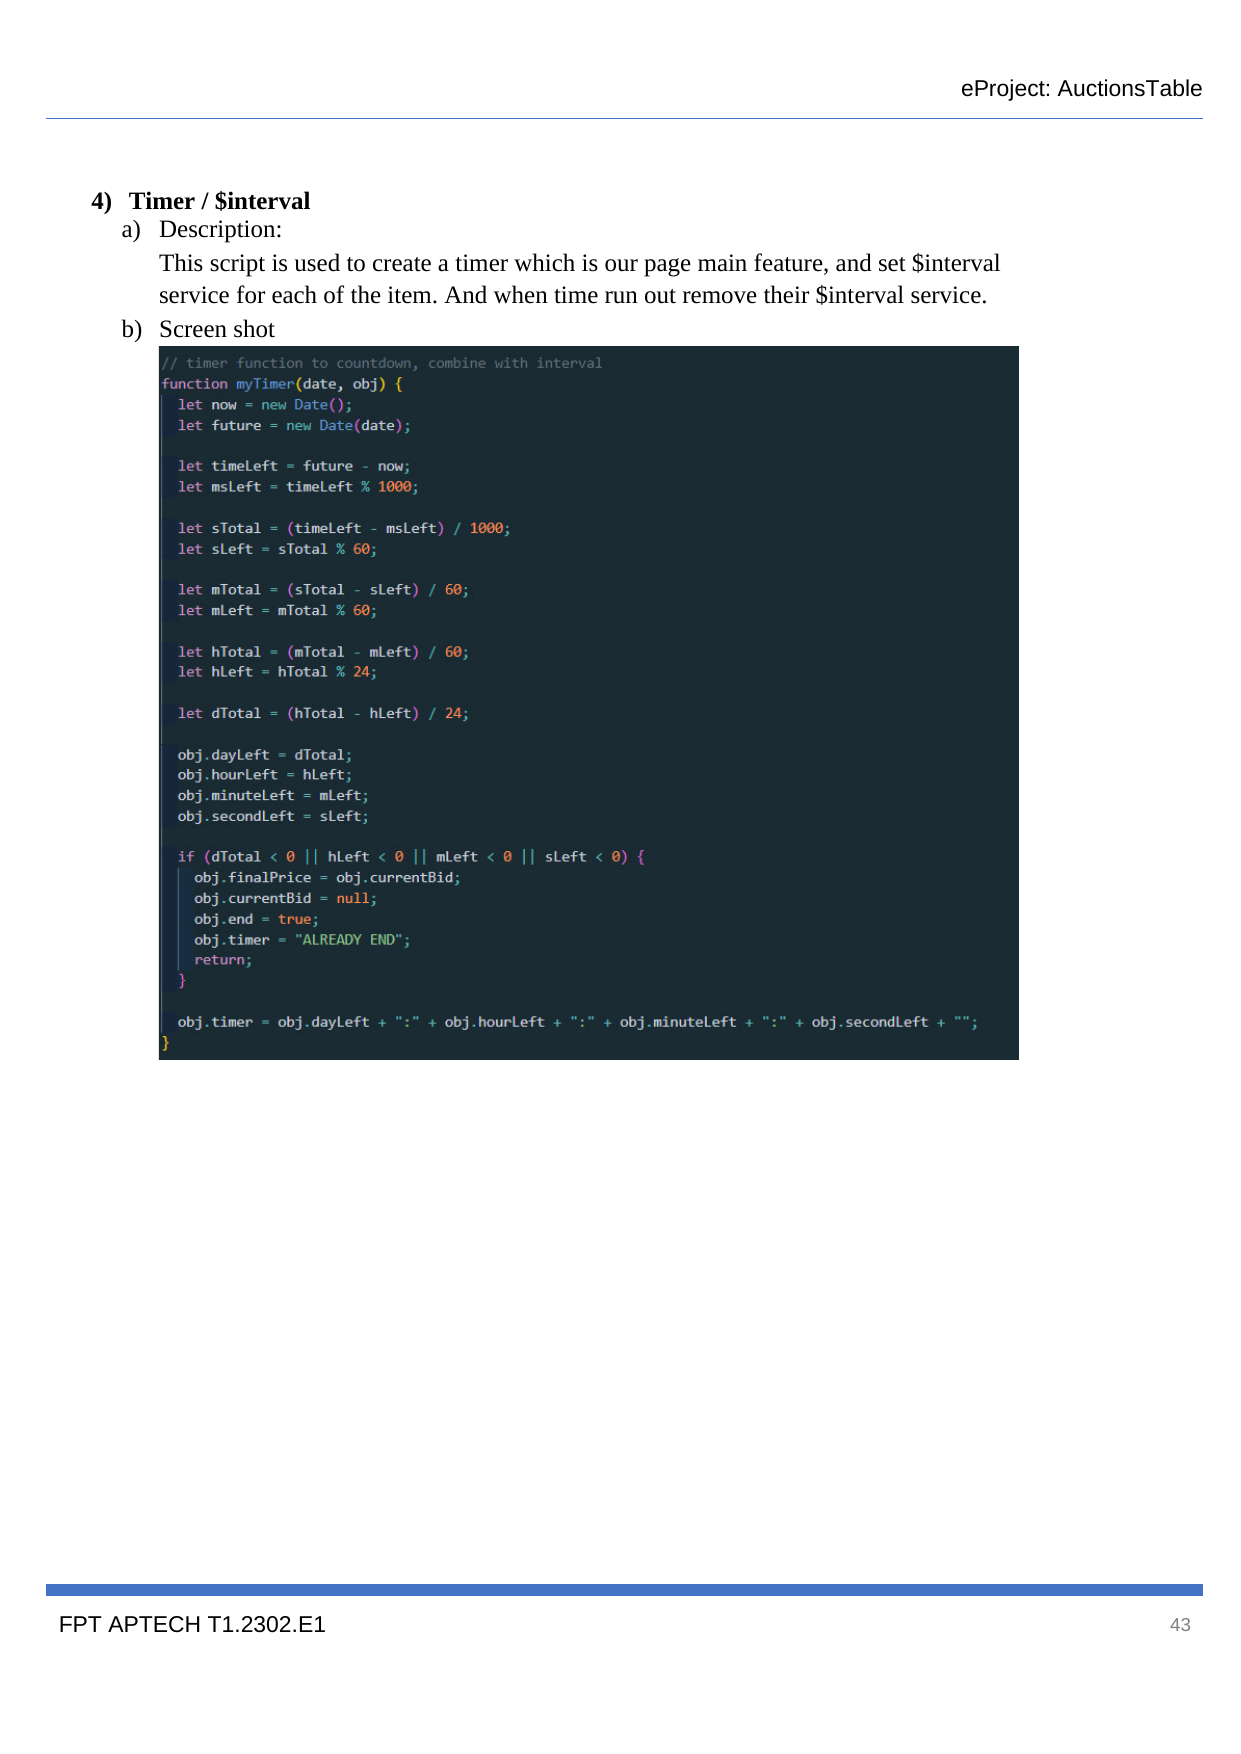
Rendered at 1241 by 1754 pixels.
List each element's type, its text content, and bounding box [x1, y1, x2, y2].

picture [158, 346, 1019, 1060]
text This script is used to create a timer which is our page main feature, and set $interval service for each of the item. And when time run out remove their $interval service. [159, 248, 1031, 309]
subtitle Timer / $interval [91, 186, 1203, 214]
list Description: [121, 214, 1115, 243]
list Screen shot [121, 314, 1031, 342]
